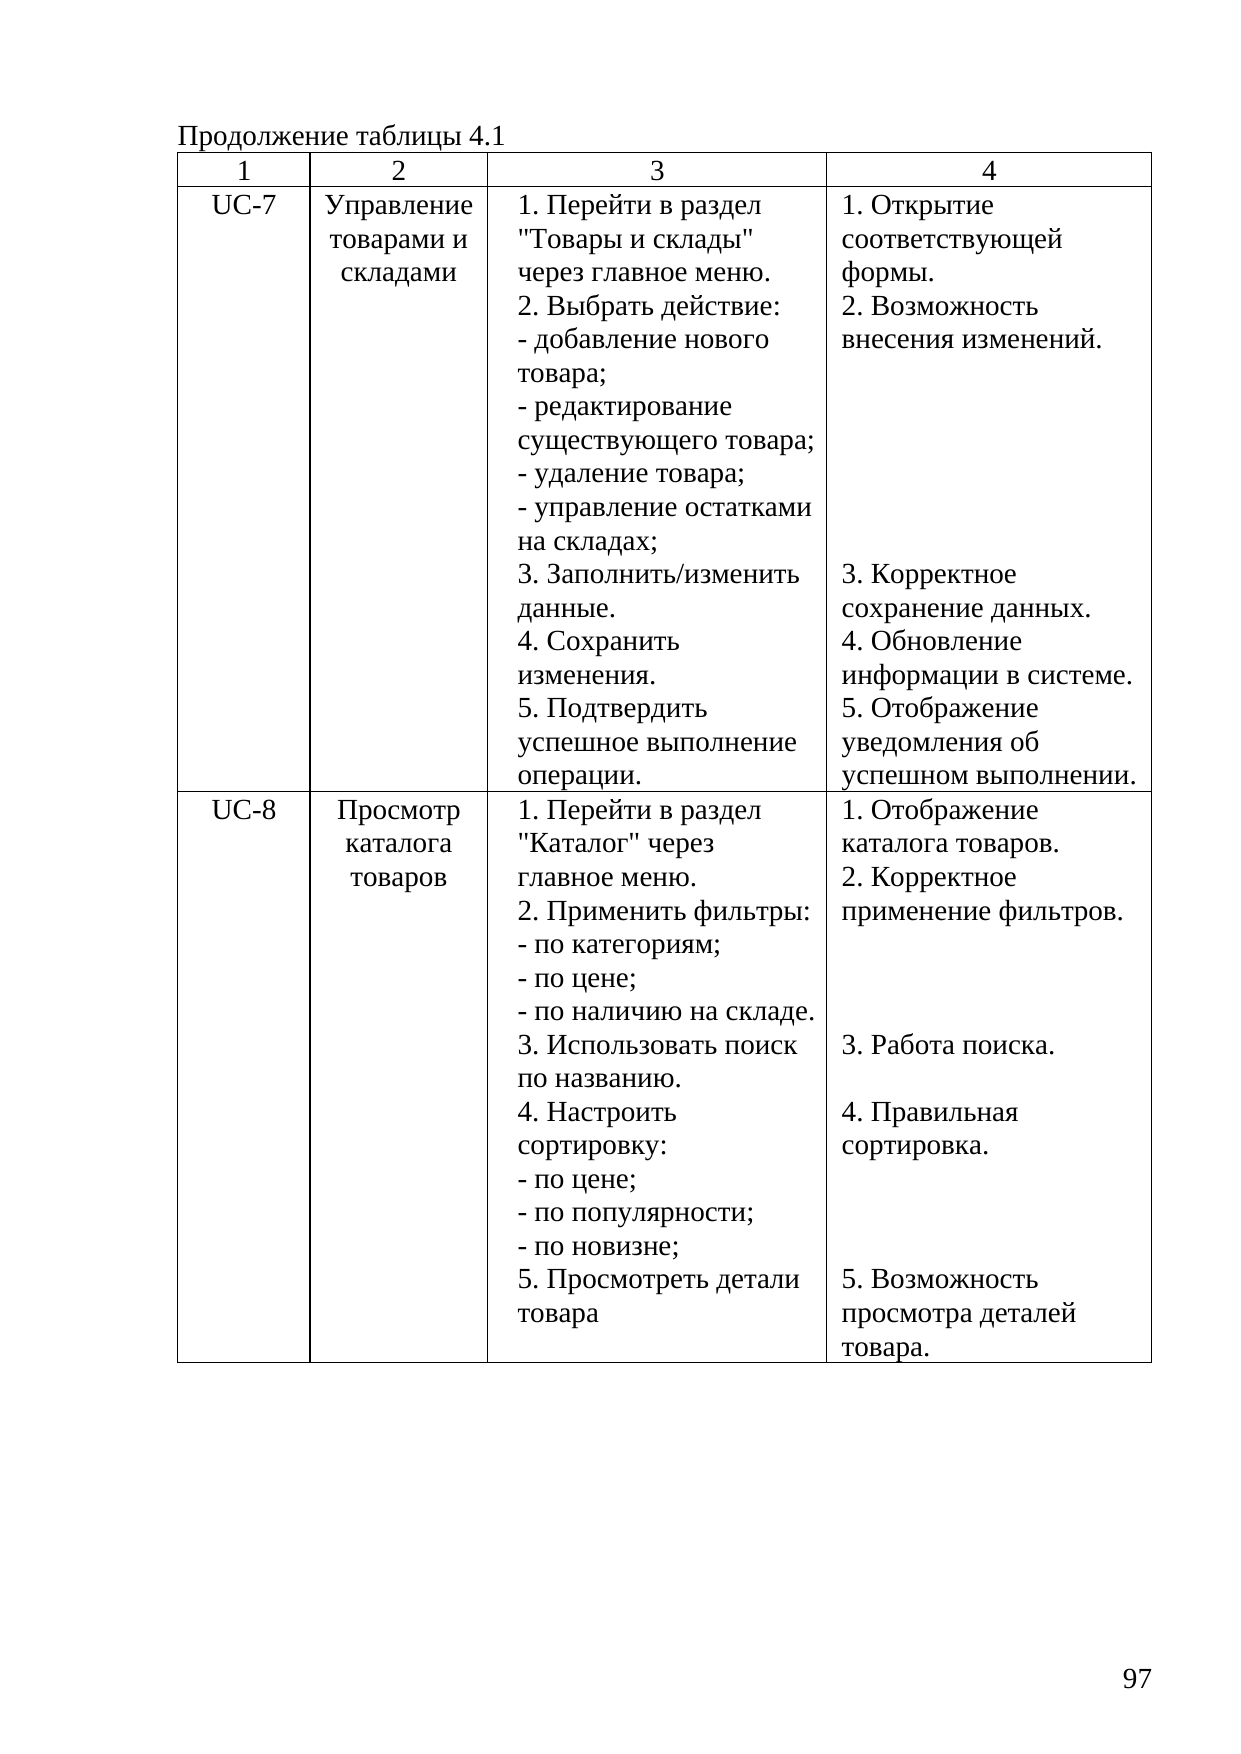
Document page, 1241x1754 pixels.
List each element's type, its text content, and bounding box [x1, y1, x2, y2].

text Продолжение таблицы 4.1 [177, 118, 1152, 152]
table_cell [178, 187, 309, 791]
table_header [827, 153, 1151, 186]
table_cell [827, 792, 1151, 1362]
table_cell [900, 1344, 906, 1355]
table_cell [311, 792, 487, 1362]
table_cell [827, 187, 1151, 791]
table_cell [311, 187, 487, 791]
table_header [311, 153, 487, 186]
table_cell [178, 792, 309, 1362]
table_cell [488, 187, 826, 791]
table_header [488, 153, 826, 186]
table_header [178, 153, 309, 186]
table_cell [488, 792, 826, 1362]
